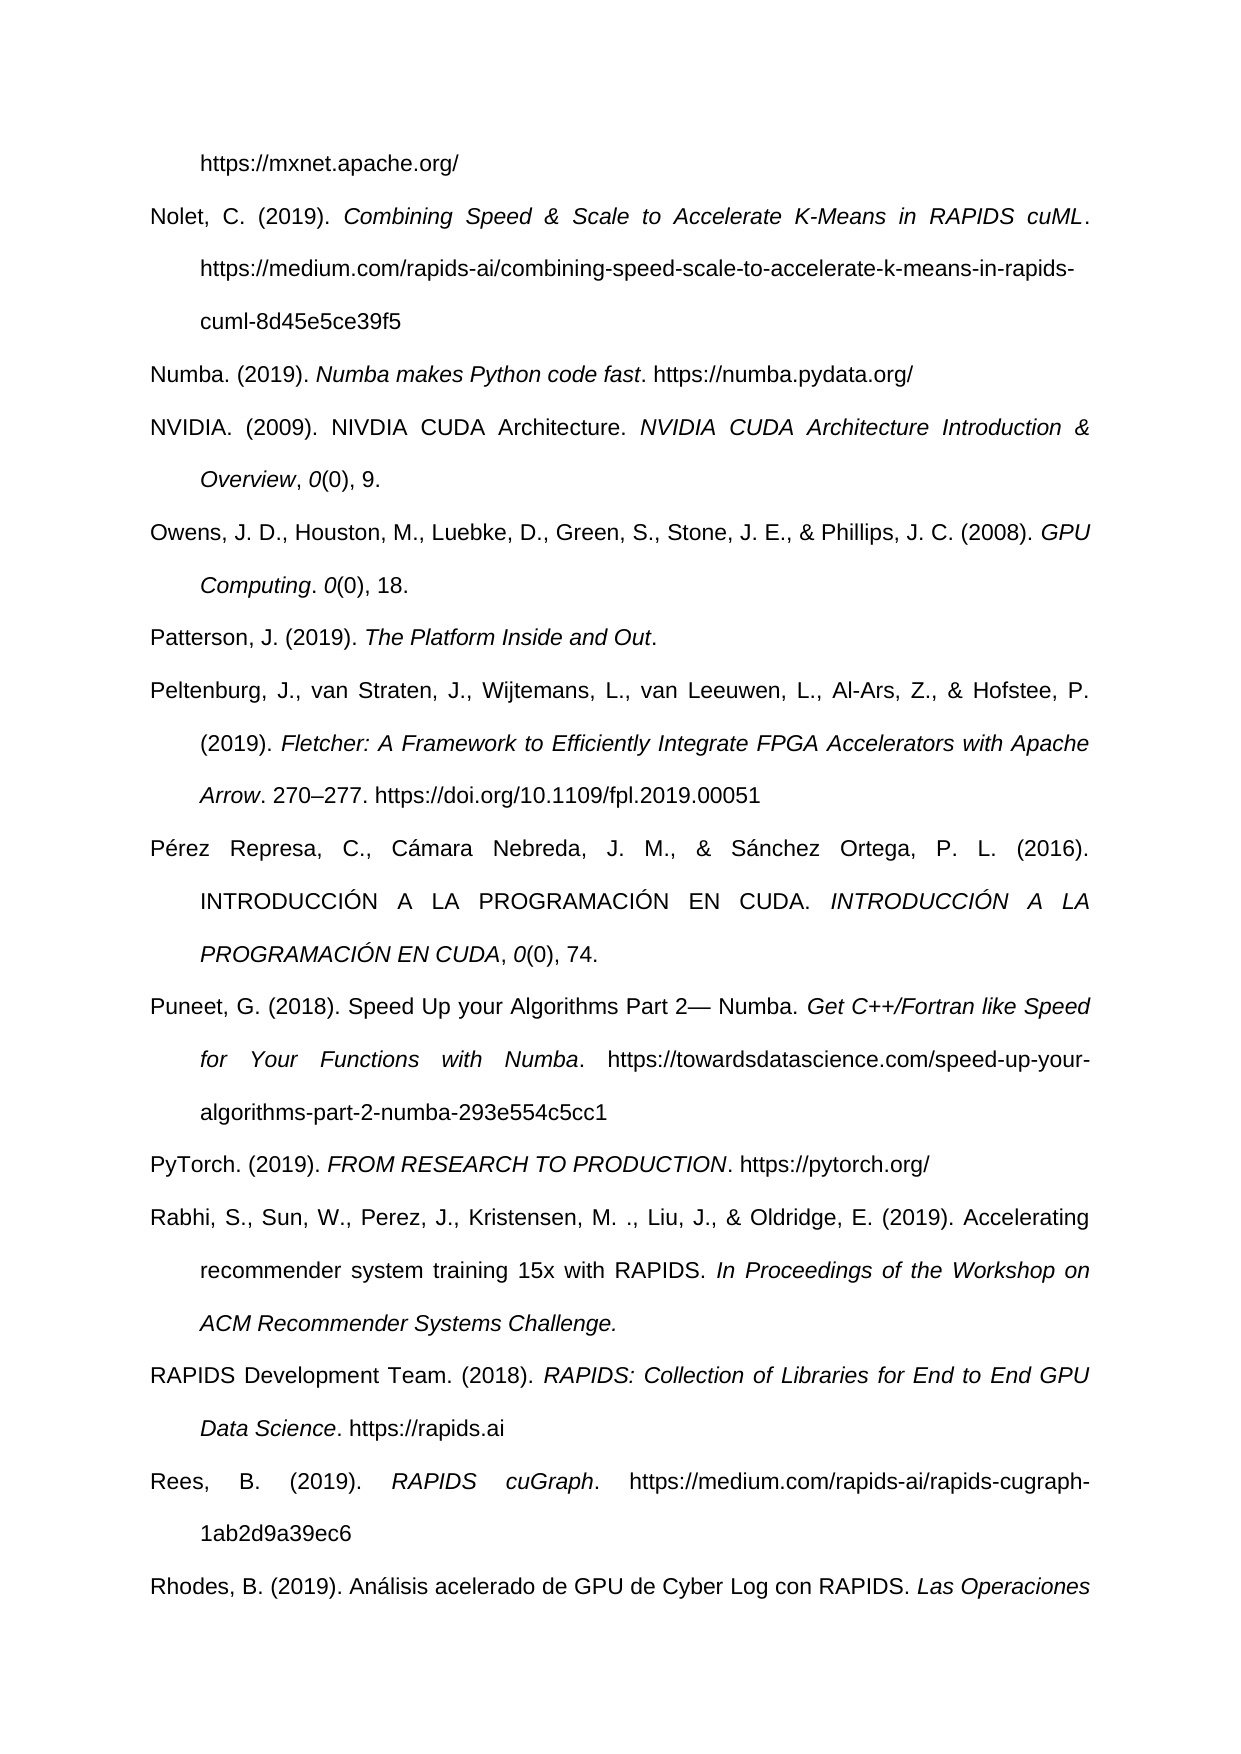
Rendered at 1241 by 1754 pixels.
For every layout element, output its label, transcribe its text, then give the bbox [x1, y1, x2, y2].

text Patterson, J. (2019). The Platform Inside and Out. [150, 624, 1090, 651]
text Rees, B. (2019). RAPIDS cuGraph. https://medium.com/rapids-ai/rapids-cugraph-1ab2d9a39ec6 [150, 1468, 1090, 1547]
text NVIDIA. (2009). NIVDIA CUDA Architecture. NVIDIA CUDA Architecture Introduction & Overview, 0(0), 9. [150, 413, 1090, 493]
text Pérez Represa, C., Cámara Nebreda, J. M., & Sánchez Ortega, P. L. (2016). INTRODUCCIÓN A LA PROGRAMACIÓN EN CUDA. INTRODUCCIÓN A LA PROGRAMACIÓN EN CUDA, 0(0), 74. [150, 835, 1090, 967]
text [150, 1573, 1090, 1599]
text Rabhi, S., Sun, W., Perez, J., Kristensen, M. ., Liu, J., & Oldridge, E. (2019). Accelerating recommender system training 15x with RAPIDS. In Proceedings of the Workshop on ACM Recommender Systems Challenge. [150, 1204, 1090, 1336]
text Numba. (2019). Numba makes Python code fast. https://numba.pydata.org/ [150, 361, 1090, 387]
text Puneet, G. (2018). Speed Up your Algorithms Part 2— Numba. Get C++/Fortran like Speed for Your Functions with Numba. https://towardsdatascience.com/speed-up-your-algorithms-part-2-numba-293e554c5cc1 [150, 993, 1090, 1125]
text Nolet, C. (2019). Combining Speed & Scale to Accelerate K-Means in RAPIDS cuML. https://medium.com/rapids-ai/combining-speed-scale-to-accelerate-k-means-in-rapids-cuml-8d45e5ce39f5 [150, 203, 1090, 334]
text PyTorch. (2019). FROM RESEARCH TO PRODUCTION. https://pytorch.org/ [150, 1151, 1090, 1178]
text Peltenburg, J., van Straten, J., Wijtemans, L., van Leeuwen, L., Al-Ars, Z., & Hofstee, P. (2019). Fletcher: A Framework to Efficiently Integrate FPGA Accelerators with Apache Arrow. 270–277. https://doi.org/10.1109/fpl.2019.00051 [150, 677, 1090, 809]
text Owens, J. D., Houston, M., Luebke, D., Green, S., Stone, J. E., & Phillips, J. C. (2008). GPU Computing. 0(0), 18. [150, 519, 1090, 598]
text RAPIDS Development Team. (2018). RAPIDS: Collection of Libraries for End to End GPU Data Science. https://rapids.ai [150, 1362, 1090, 1441]
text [150, 150, 1090, 176]
